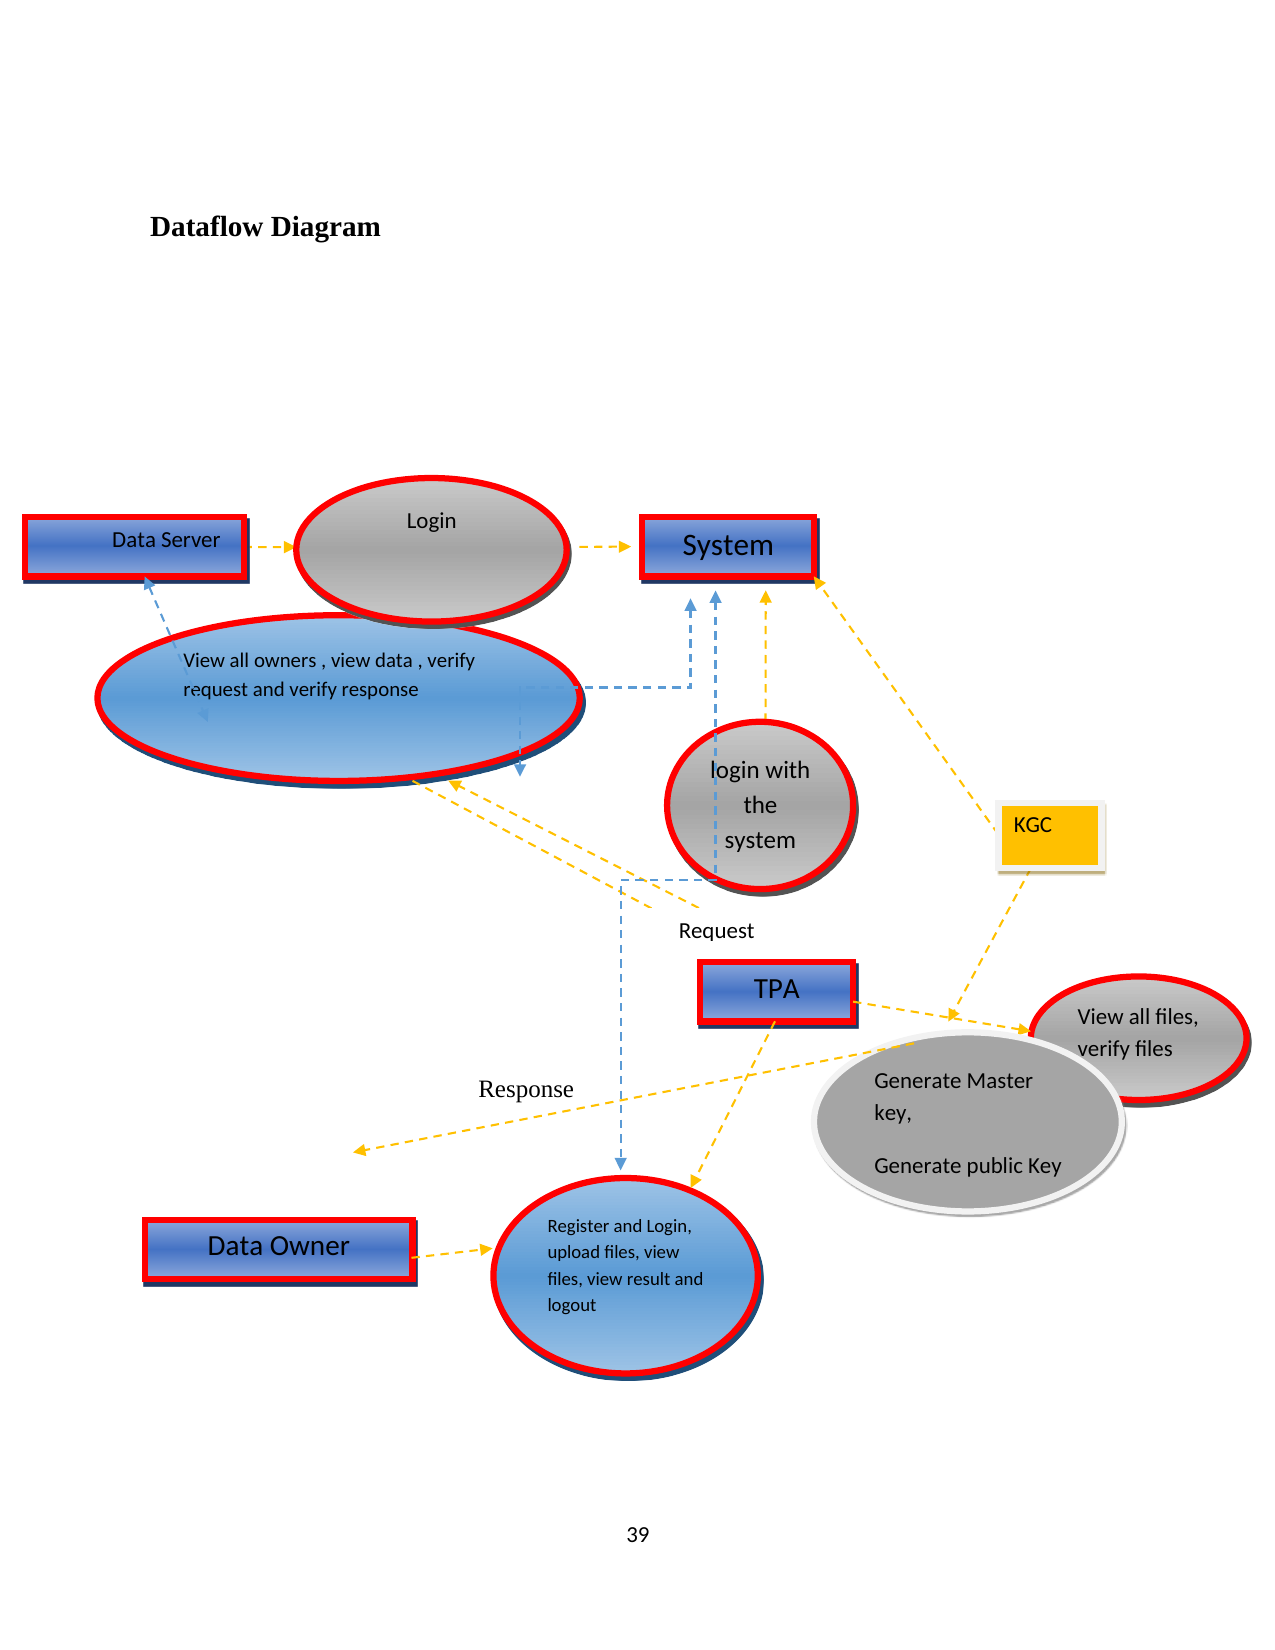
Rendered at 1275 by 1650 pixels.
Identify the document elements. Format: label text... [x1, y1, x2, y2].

text Dataflow Diagram [150, 209, 1125, 243]
text Response [150, 1074, 832, 1102]
